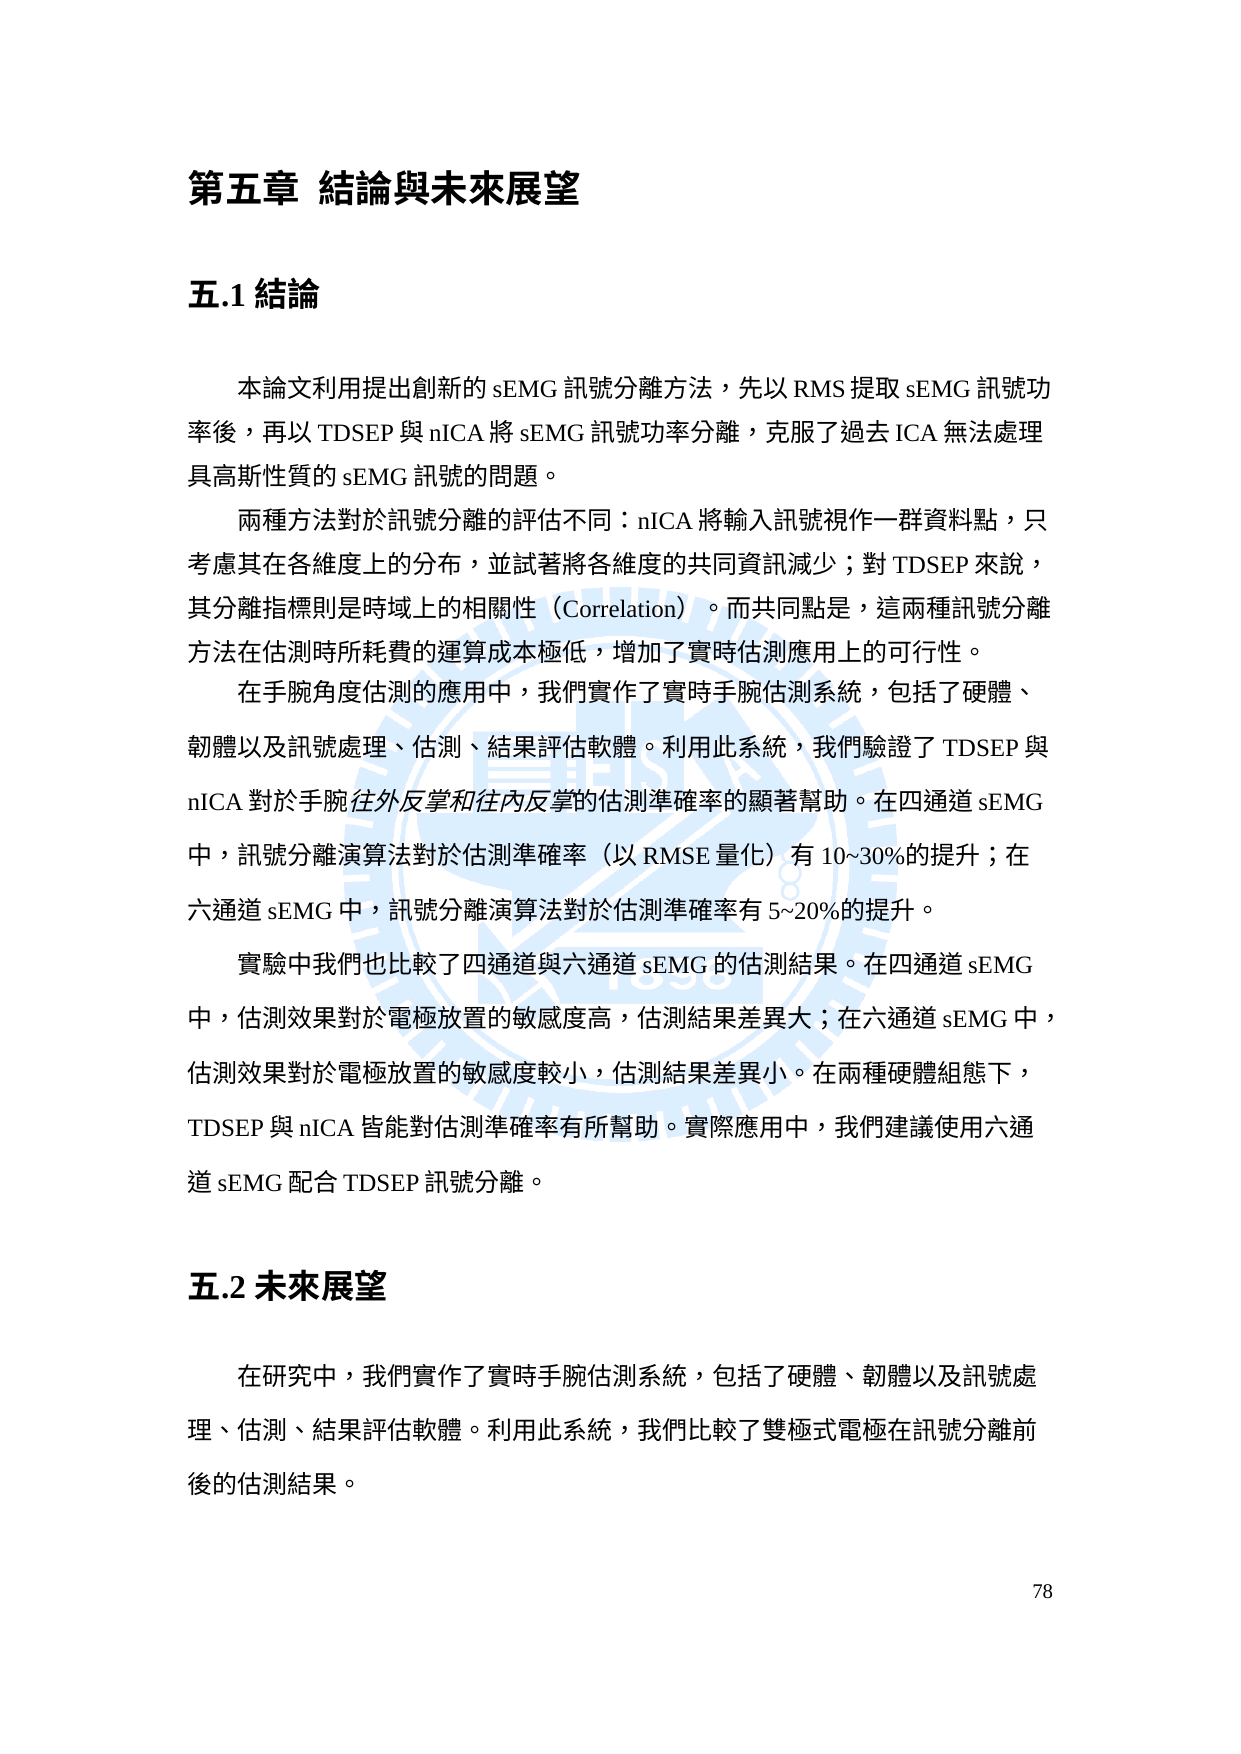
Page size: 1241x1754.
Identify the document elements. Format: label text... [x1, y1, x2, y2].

text 實驗中我們也比較了四通道與六通道sEMG的估測結果。在四通道sEMG中，估測效果對於電極放置的敏感度高，估測結果差異大；在六通道sEMG中，估測效果對於電極放置的敏感度較小，估測結果差異小。在兩種硬體組態下，TDSEP與nICA皆能對估測準確率有所幫助。實際應用中，我們建議使用六通道sEMG配合TDSEP訊號分離。 [187, 944, 1053, 1198]
subtitle 結論與未來展望 [187, 159, 1053, 213]
text 在研究中，我們實作了實時手腕估測系統，包括了硬體、韌體以及訊號處理、估測、結果評估軟體。利用此系統，我們比較了雙極式電極在訊號分離前後的估測結果。 [187, 1356, 1053, 1501]
subtitle 未來展望 [187, 1259, 1053, 1308]
text 本論文利用提出創新的sEMG訊號分離方法，先以RMS提取sEMG訊號功率後，再以TDSEP與nICA將sEMG訊號功率分離，克服了過去ICA無法處理具高斯性質的sEMG訊號的問題。 [187, 364, 1053, 496]
text 在手腕角度估測的應用中，我們實作了實時手腕估測系統，包括了硬體、韌體以及訊號處理、估測、結果評估軟體。利用此系統，我們驗證了TDSEP與nICA對於手腕往外反掌和往內反掌的估測準確率的顯著幫助。在四通道sEMG中，訊號分離演算法對於估測準確率（以RMSE量化）有10~30%的提升；在六通道sEMG中，訊號分離演算法對於估測準確率有5~20%的提升。 [187, 673, 1053, 926]
text 兩種方法對於訊號分離的評估不同：nICA將輸入訊號視作一群資料點，只考慮其在各維度上的分布，並試著將各維度的共同資訊減少；對TDSEP來說，其分離指標則是時域上的相關性（Correlation）。而共同點是，這兩種訊號分離方法在估測時所耗費的運算成本極低，增加了實時估測應用上的可行性。 [187, 496, 1053, 673]
subtitle 結論 [187, 268, 1053, 316]
